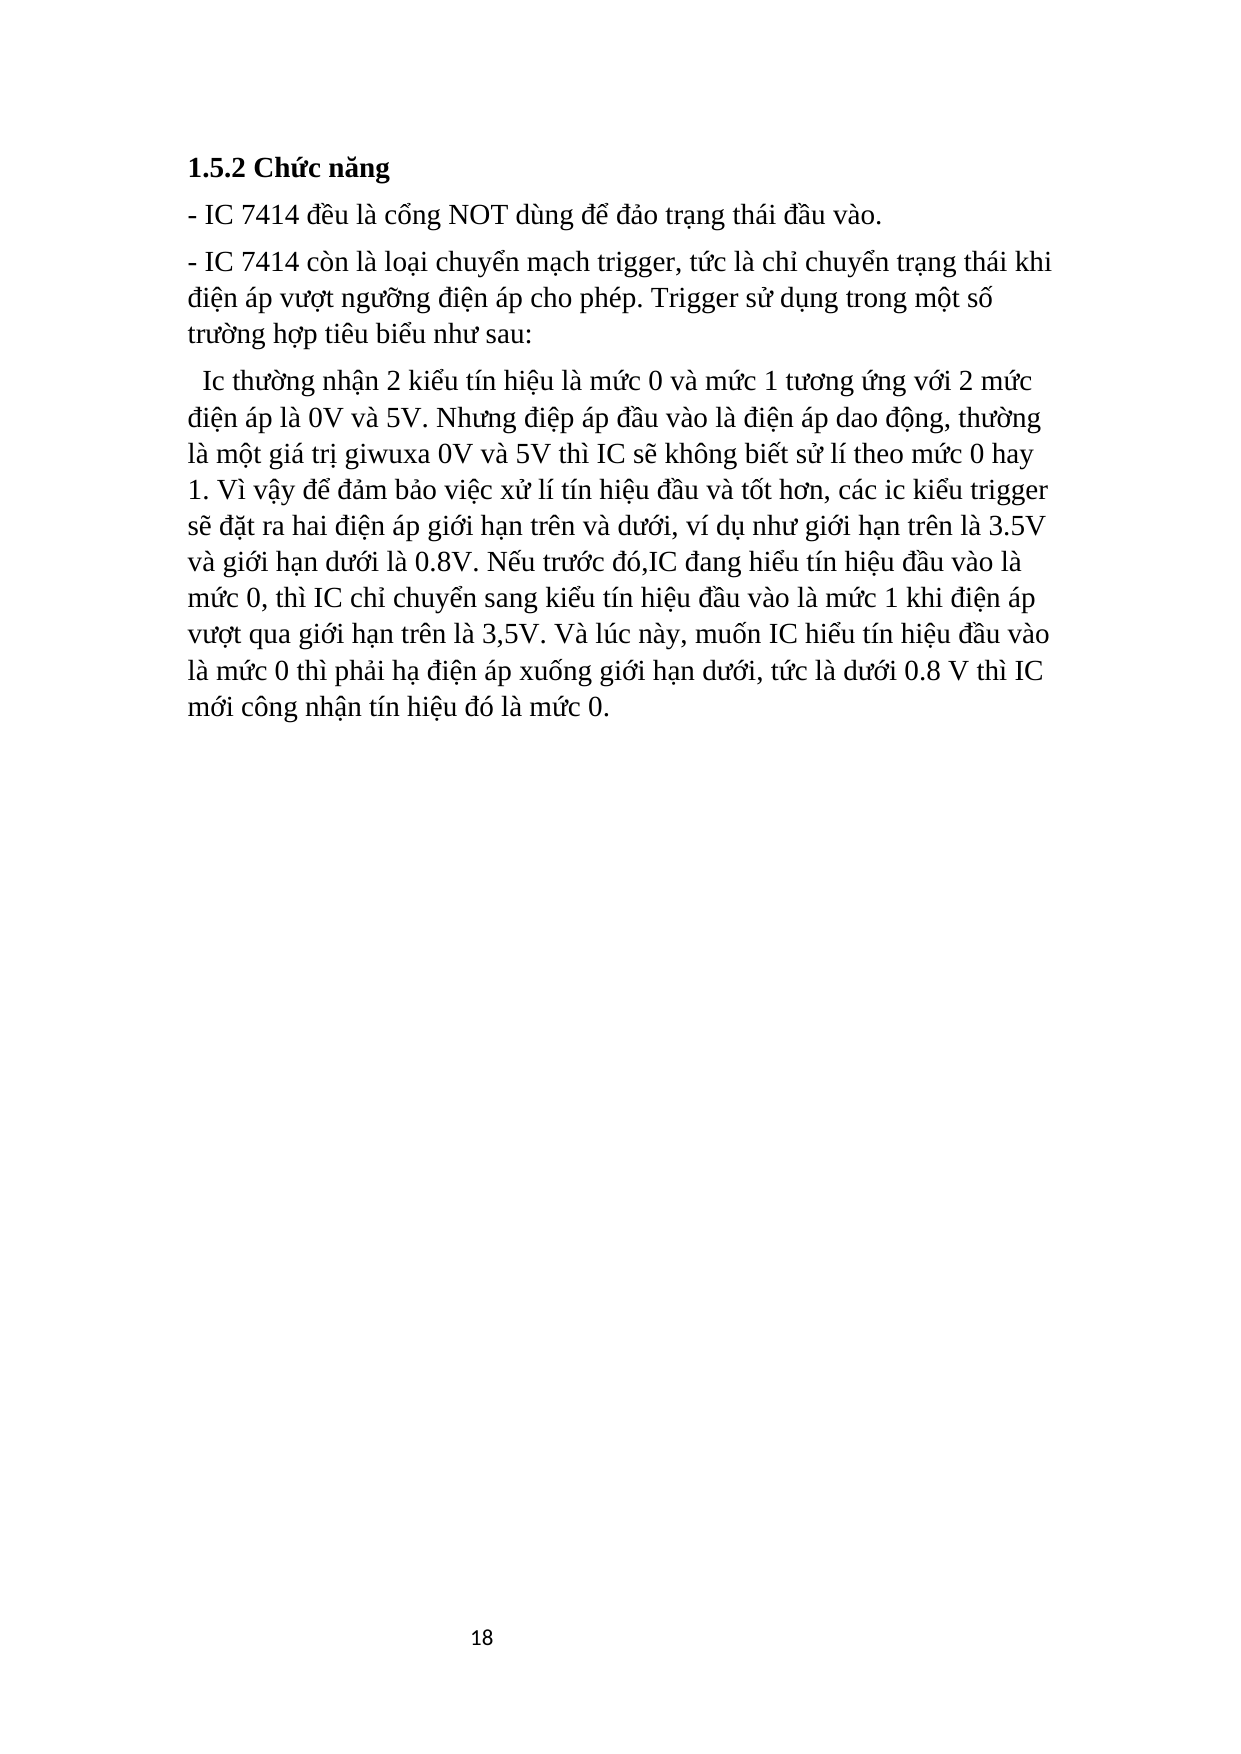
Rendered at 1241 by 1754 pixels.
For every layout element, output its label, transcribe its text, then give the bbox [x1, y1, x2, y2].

list 1.5.2 Chức năng [187, 150, 1053, 183]
list - IC 7414 còn là loại chuyển mạch trigger, tức là chỉ chuyển trạng thái khi điện áp vượt ngưỡng điện áp cho phép. Trigger sử dụng trong một số trường hợp tiêu biểu như sau: [187, 244, 1053, 350]
list - IC 7414 đều là cổng NOT dùng để đảo trạng thái đầu vào. [187, 197, 1053, 231]
list Ic thường nhận 2 kiểu tín hiệu là mức 0 và mức 1 tương ứng với 2 mức điện áp là 0V và 5V. Nhưng điệp áp đầu vào là điện áp dao động, thường là một giá trị giwuxa 0V và 5V thì IC sẽ không biết sử lí theo mức 0 hay 1. Vì vậy để đảm bảo việc xử lí tín hiệu đầu và tốt hơn, các ic kiểu trigger sẽ đặt ra hai điện áp giới hạn trên và dưới, ví dụ như giới hạn trên là 3.5V và giới hạn dưới là 0.8V. Nếu trước đó,IC đang hiểu tín hiệu đầu vào là mức 0, thì IC chỉ chuyển sang kiểu tín hiệu đầu vào là mức 1 khi điện áp vượt qua giới hạn trên là 3,5V. Và lúc này, muốn IC hiểu tín hiệu đầu vào là mức 0 thì phải hạ điện áp xuống giới hạn dưới, tức là dưới 0.8 V thì IC mới công nhận tín hiệu đó là mức 0. [187, 363, 1053, 722]
